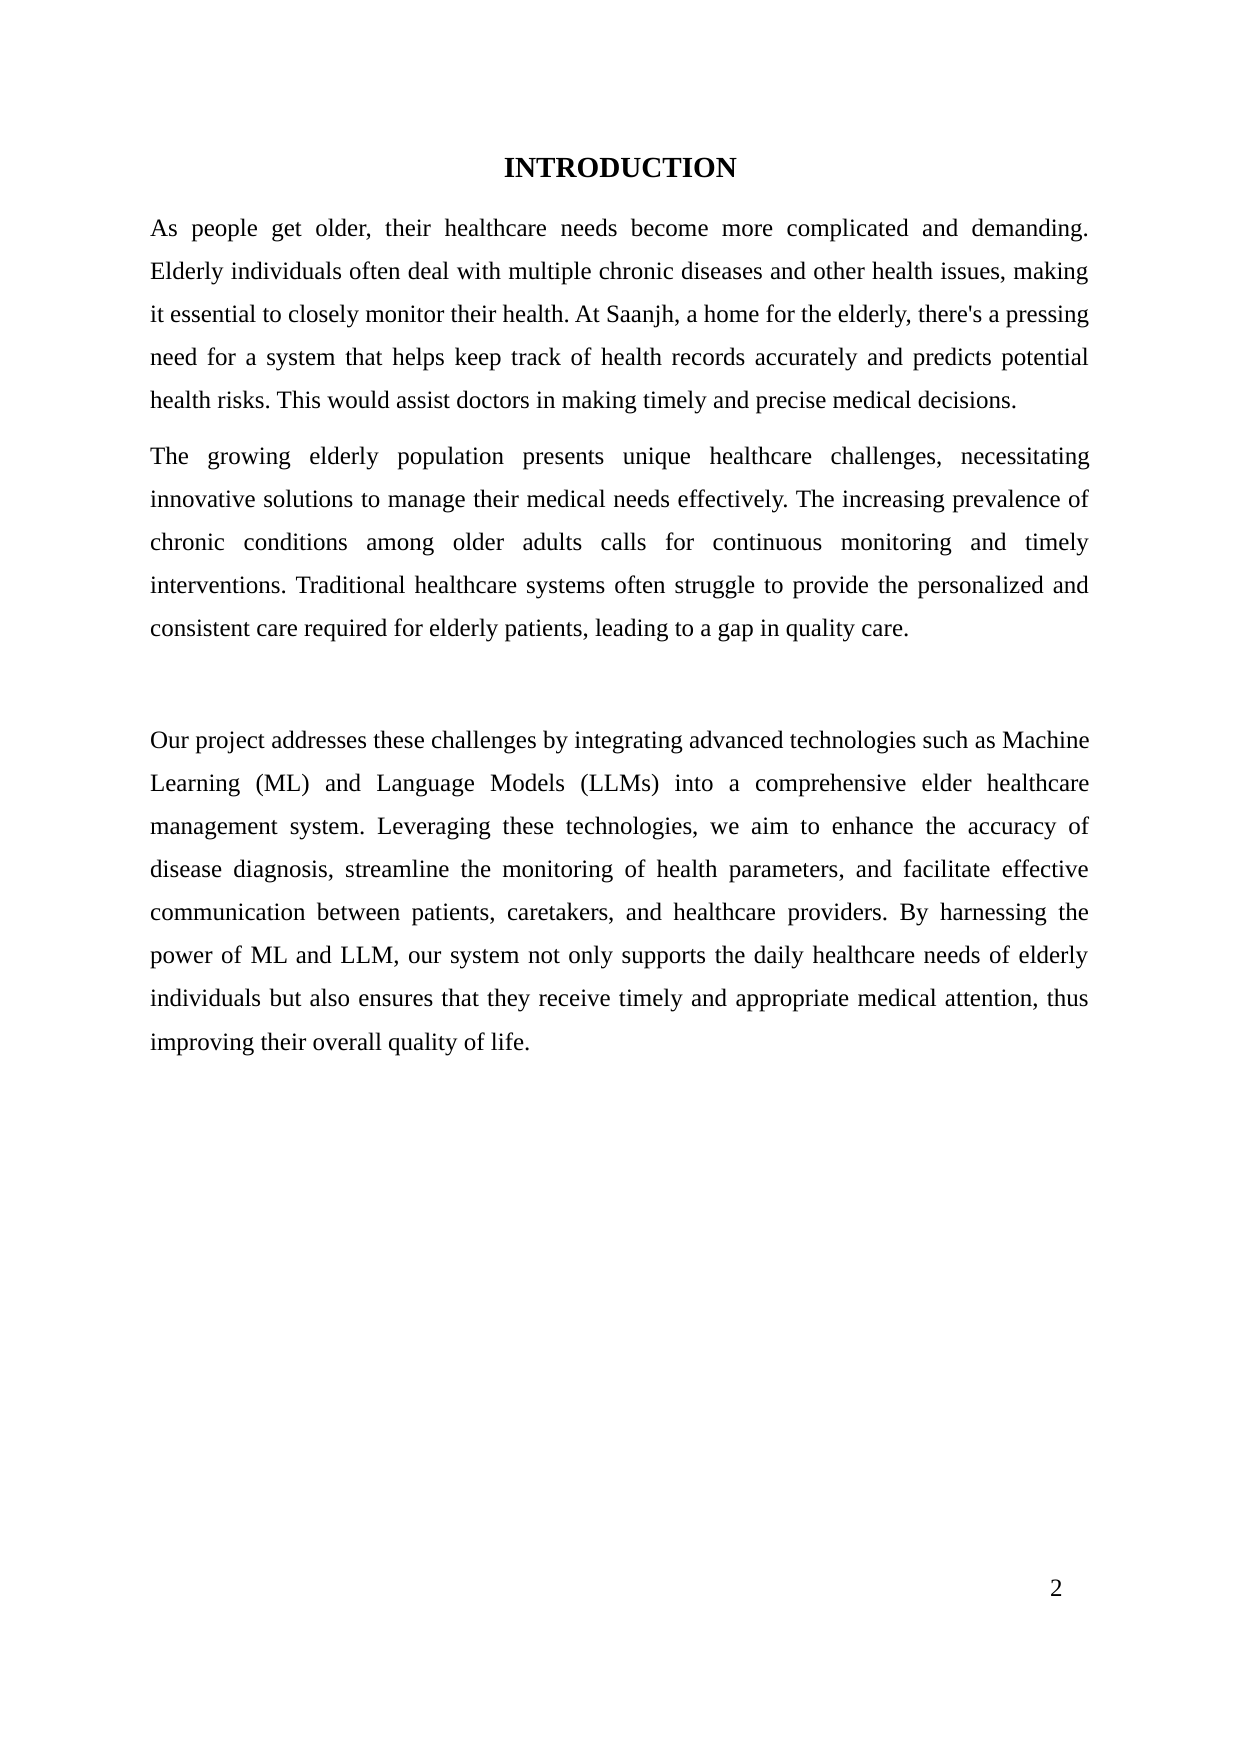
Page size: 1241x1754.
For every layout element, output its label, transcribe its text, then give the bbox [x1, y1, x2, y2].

text Our project addresses these challenges by integrating advanced technologies such as Machine Learning (ML) and Language Models (LLMs) into a comprehensive elder healthcare management system. Leveraging these technologies, we aim to enhance the accuracy of disease diagnosis, streamline the monitoring of health parameters, and facilitate effective communication between patients, caretakers, and healthcare providers. By harnessing the power of ML and LLM, our system not only supports the daily healthcare needs of elderly individuals but also ensures that they receive timely and appropriate medical attention, thus improving their overall quality of life. [150, 725, 1090, 1055]
text 2 [150, 1527, 1090, 1602]
text The growing elderly population presents unique healthcare challenges, necessitating innovative solutions to manage their medical needs effectively. The increasing prevalence of chronic conditions among older adults calls for continuous monitoring and timely interventions. Traditional healthcare systems often struggle to provide the personalized and consistent care required for elderly patients, leading to a gap in quality care. [150, 441, 1090, 642]
text INTRODUCTION [150, 150, 1090, 183]
text As people get older, their healthcare needs become more complicated and demanding. Elderly individuals often deal with multiple chronic diseases and other health issues, making it essential to closely monitor their health. At Saanjh, a home for the elderly, there's a pressing need for a system that helps keep track of health records accurately and predicts potential health risks. This would assist doctors in making timely and precise medical decisions. [150, 213, 1090, 414]
